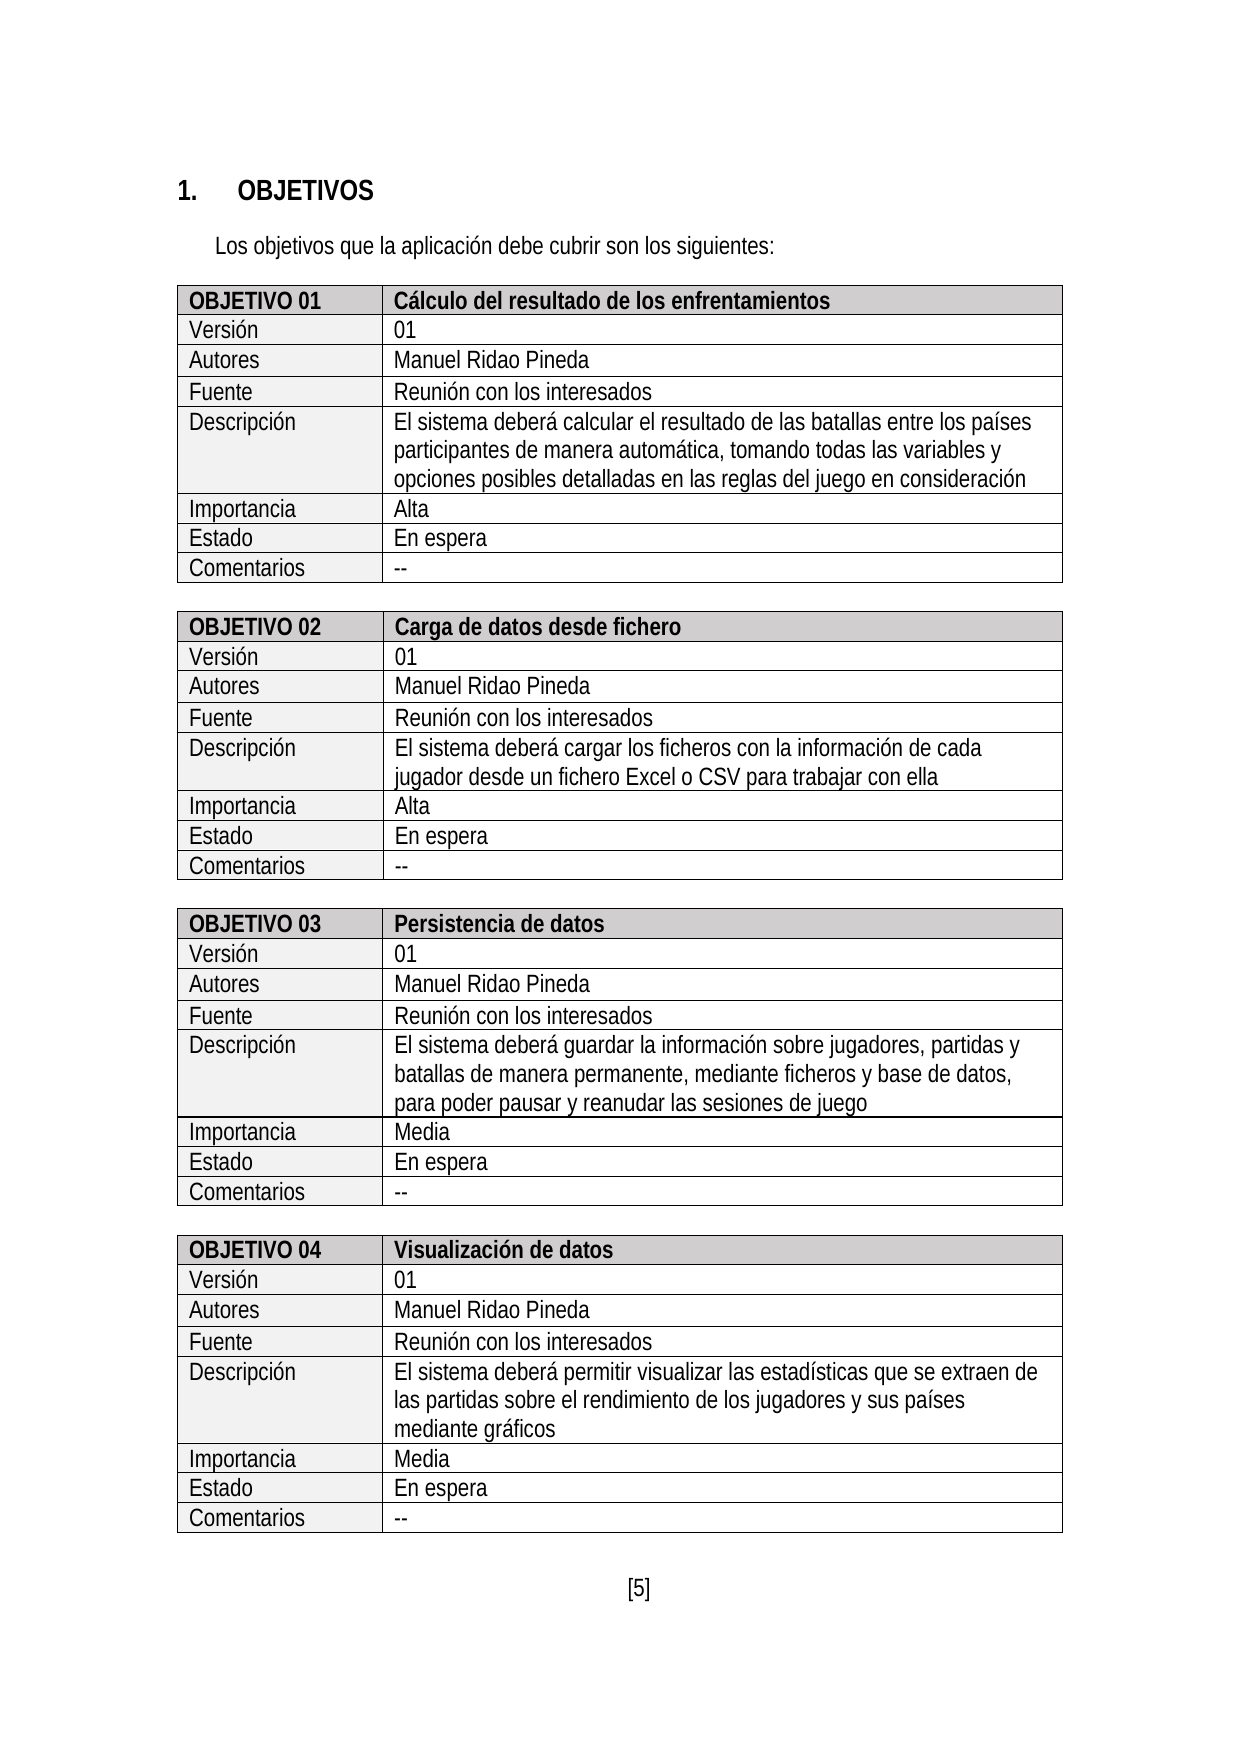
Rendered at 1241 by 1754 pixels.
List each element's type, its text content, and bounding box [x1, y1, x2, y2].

table_cell Fuente [178, 1001, 382, 1029]
table_cell Manuel Ridao Pineda [383, 969, 1062, 1000]
text Los objetivos que la aplicación debe cubrir son los siguientes: [177, 231, 1063, 260]
table_cell Importancia [178, 791, 383, 820]
table_cell Reunión con los interesados [384, 703, 1062, 732]
table_cell Reunión con los interesados [383, 1001, 1062, 1029]
table_header Cálculo del resultado de los enfrentamientos [383, 286, 1062, 314]
table_header OBJETIVO 02 [178, 612, 383, 641]
table_cell 01 [383, 315, 1062, 344]
table_cell Descripción [178, 1357, 382, 1442]
table_cell En espera [383, 524, 1062, 552]
table_cell Manuel Ridao Pineda [383, 1295, 1062, 1326]
table_cell Fuente [178, 377, 382, 406]
table_cell Alta [383, 494, 1062, 522]
table_cell El sistema deberá guardar la información sobre jugadores, partidas y batallas de manera permanente, mediante ficheros y base de datos, para poder pausar y reanudar las sesiones de juego [383, 1030, 1062, 1116]
table_cell En espera [384, 821, 1062, 849]
table_header OBJETIVO 04 [178, 1236, 382, 1264]
table_cell Manuel Ridao Pineda [383, 345, 1062, 376]
table_cell Autores [178, 671, 383, 702]
table_cell Estado [178, 524, 382, 552]
table_cell Comentarios [178, 1177, 382, 1205]
table_cell Versión [178, 642, 383, 670]
table_cell Versión [178, 939, 382, 968]
table_cell Comentarios [178, 553, 382, 582]
table_cell Fuente [178, 703, 383, 732]
table_cell El sistema deberá permitir visualizar las estadísticas que se extraen de las partidas sobre el rendimiento de los jugadores y sus países mediante gráficos [383, 1357, 1062, 1442]
table_cell Estado [178, 1473, 382, 1502]
table_cell Autores [178, 1295, 382, 1326]
table_cell Descripción [178, 1030, 382, 1116]
table_header Persistencia de datos [383, 909, 1062, 938]
table_cell 01 [384, 642, 1062, 670]
table_header OBJETIVO 03 [178, 909, 382, 938]
table_cell Alta [384, 791, 1062, 820]
table_cell En espera [383, 1473, 1062, 1502]
table_cell -- [383, 1177, 1062, 1205]
table_cell Autores [178, 969, 382, 1000]
table_cell -- [384, 851, 1062, 879]
table_cell El sistema deberá calcular el resultado de las batallas entre los países participantes de manera automática, tomando todas las variables y opciones posibles detalladas en las reglas del juego en consideración [383, 407, 1062, 493]
table_cell Descripción [178, 407, 382, 493]
subtitle OBJETIVOS [177, 173, 1063, 206]
table_cell Importancia [178, 1444, 382, 1472]
table_cell Comentarios [178, 851, 383, 879]
table_cell Estado [178, 821, 383, 849]
table_header Visualización de datos [383, 1236, 1062, 1264]
table_header OBJETIVO 01 [178, 286, 382, 314]
table_cell Media [383, 1118, 1062, 1146]
table_cell 01 [383, 939, 1062, 968]
table_cell Estado [178, 1147, 382, 1176]
table_cell Importancia [178, 1118, 382, 1146]
table_cell Reunión con los interesados [383, 1327, 1062, 1356]
table_cell Reunión con los interesados [383, 377, 1062, 406]
table_cell -- [383, 553, 1062, 582]
table_cell Descripción [178, 733, 383, 790]
table_header Carga de datos desde fichero [384, 612, 1062, 641]
table_cell Fuente [178, 1327, 382, 1356]
table_cell Versión [178, 315, 382, 344]
table_cell Media [383, 1444, 1062, 1472]
table_cell Versión [178, 1265, 382, 1294]
table_cell Importancia [178, 494, 382, 522]
table_cell En espera [383, 1147, 1062, 1176]
table_cell Autores [178, 345, 382, 376]
table_cell Manuel Ridao Pineda [384, 671, 1062, 702]
table_cell -- [383, 1503, 1062, 1532]
table_cell El sistema deberá cargar los ficheros con la información de cada jugador desde un fichero Excel o CSV para trabajar con ella [384, 733, 1062, 790]
table_cell 01 [383, 1265, 1062, 1294]
table_cell Comentarios [178, 1503, 382, 1532]
